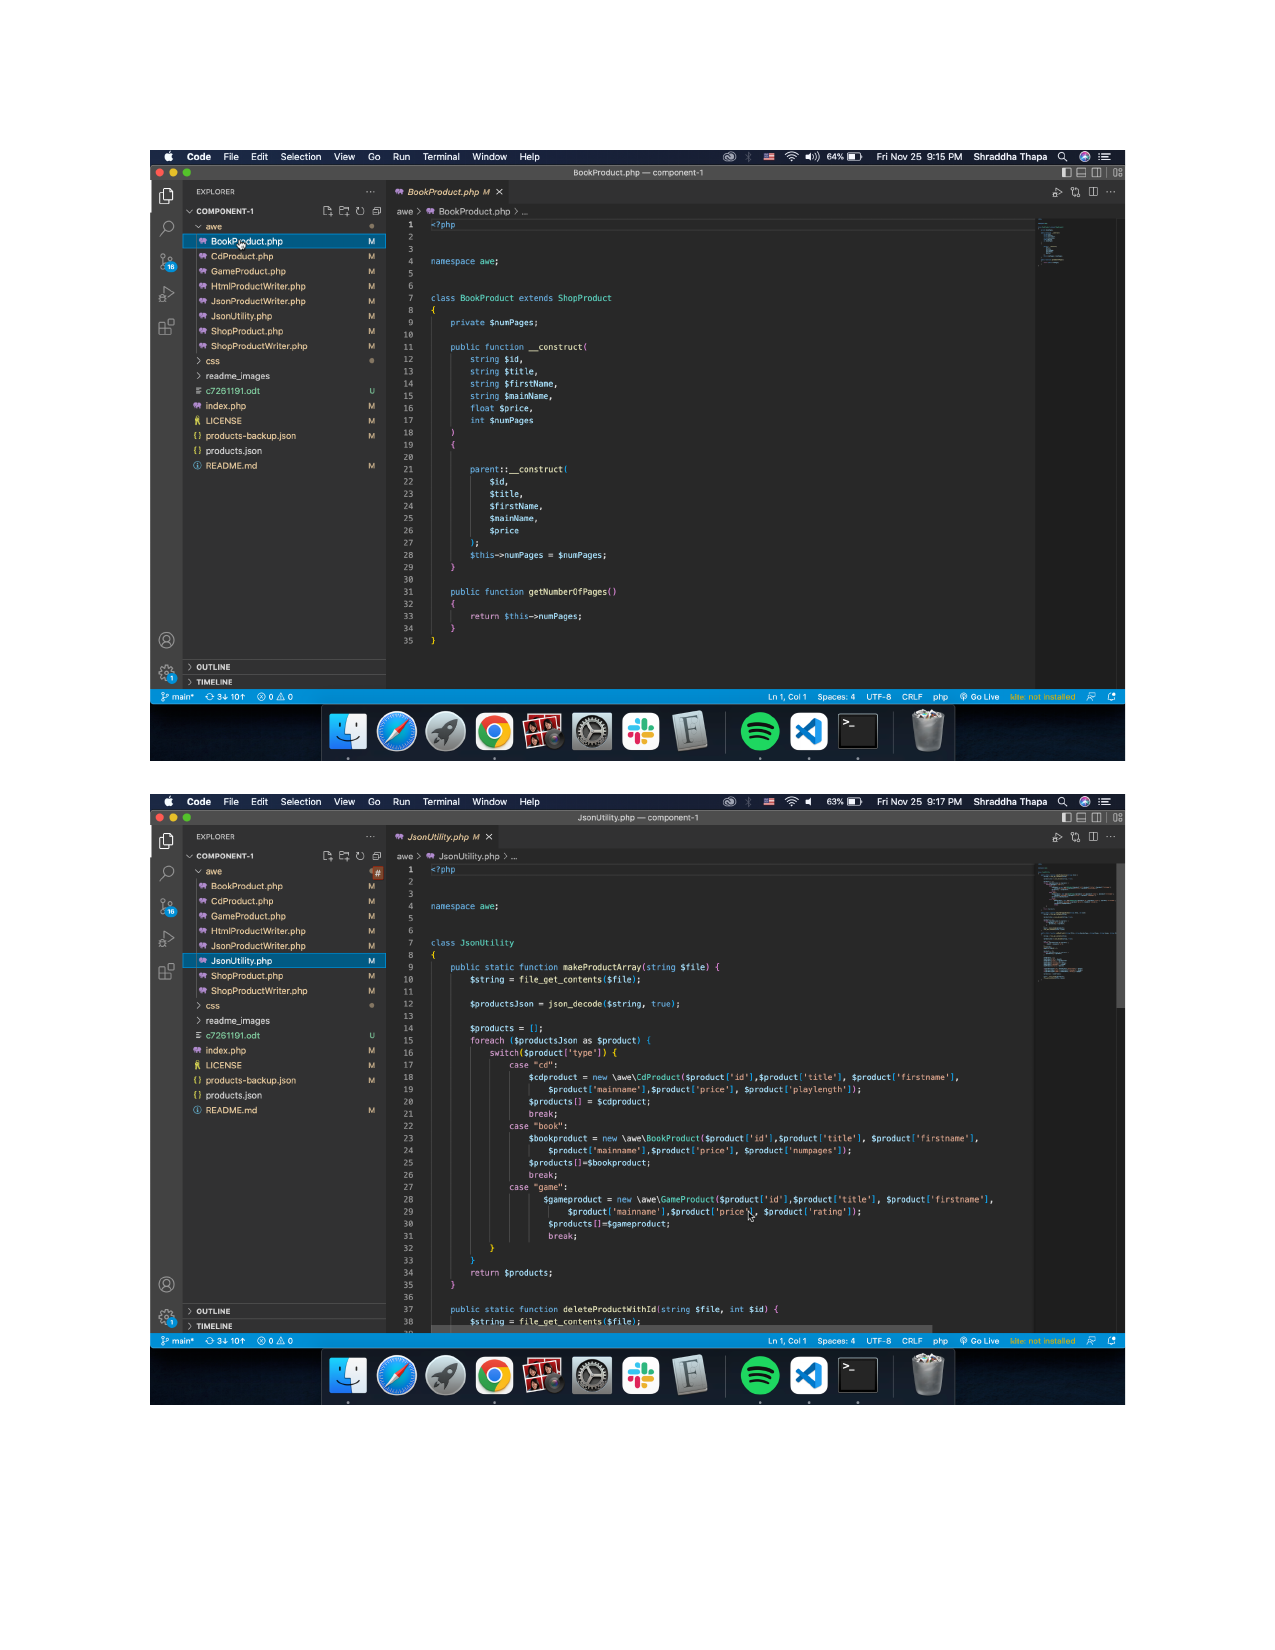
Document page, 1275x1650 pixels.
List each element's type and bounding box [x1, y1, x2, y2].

picture [150, 703, 1125, 761]
picture [150, 794, 1125, 1332]
picture [150, 150, 1125, 688]
picture [150, 1347, 1125, 1405]
